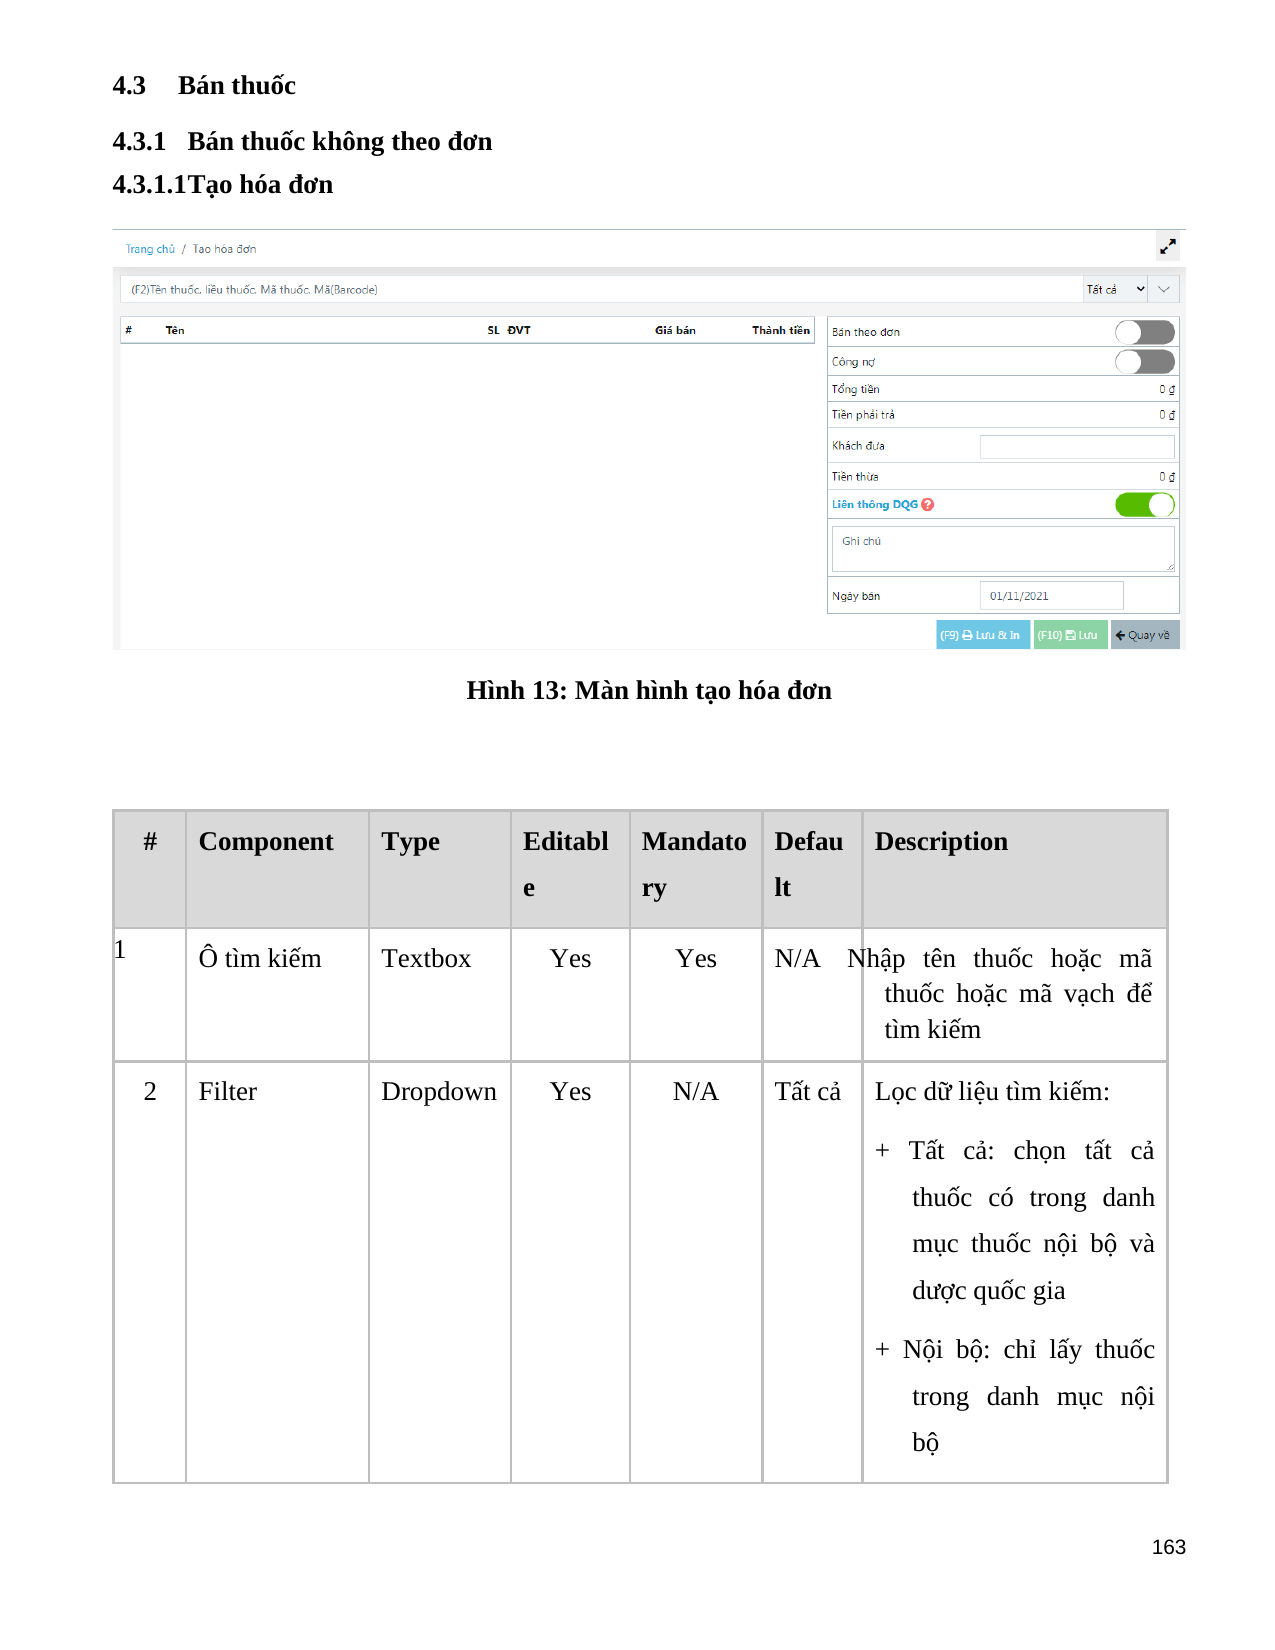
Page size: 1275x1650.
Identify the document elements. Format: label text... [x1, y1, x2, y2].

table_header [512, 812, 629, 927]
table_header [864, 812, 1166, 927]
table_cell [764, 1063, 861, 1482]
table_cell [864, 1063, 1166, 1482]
text Hình 13: Màn hình tạo hóa đơn [112, 674, 1186, 705]
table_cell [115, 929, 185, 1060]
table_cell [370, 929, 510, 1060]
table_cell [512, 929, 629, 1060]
subtitle Bán thuốc [112, 69, 1186, 100]
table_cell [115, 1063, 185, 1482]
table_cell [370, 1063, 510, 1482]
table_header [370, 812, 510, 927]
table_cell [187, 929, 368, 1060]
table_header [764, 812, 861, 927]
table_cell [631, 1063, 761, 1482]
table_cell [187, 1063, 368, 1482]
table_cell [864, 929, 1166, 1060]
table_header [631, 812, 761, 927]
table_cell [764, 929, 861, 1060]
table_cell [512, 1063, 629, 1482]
subtitle Bán thuốc không theo đơn [112, 125, 1186, 156]
picture [112, 227, 1187, 650]
subtitle Tạo hóa đơn [112, 169, 1186, 200]
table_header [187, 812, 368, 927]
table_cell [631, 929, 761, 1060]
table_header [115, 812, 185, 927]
